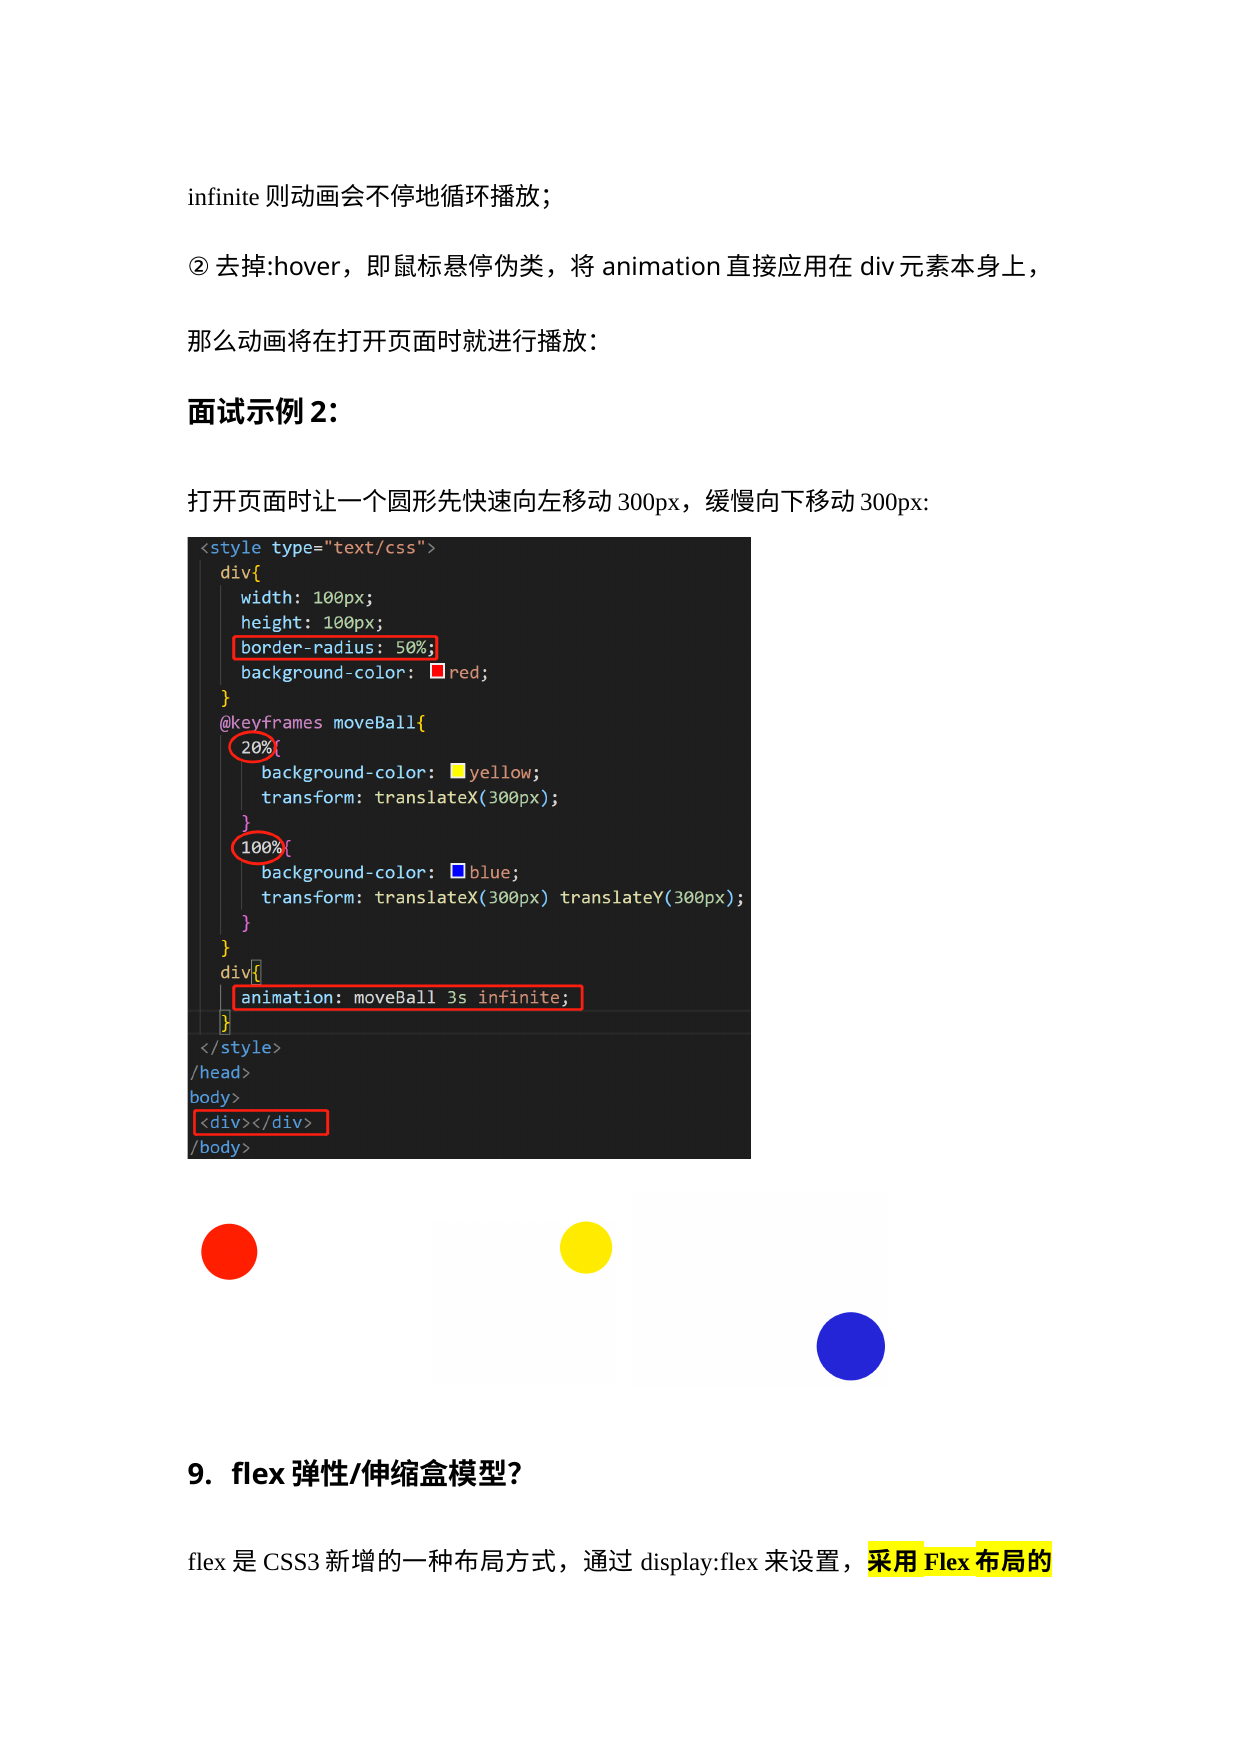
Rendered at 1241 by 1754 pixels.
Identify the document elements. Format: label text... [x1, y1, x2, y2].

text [187, 1527, 1053, 1592]
picture [631, 1191, 890, 1387]
picture [426, 1221, 619, 1387]
picture [187, 537, 751, 1159]
picture [187, 1220, 409, 1387]
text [187, 162, 1053, 227]
subtitle flex弹性/伸缩盒模型？ [187, 1439, 1053, 1504]
text 打开页面时让一个圆形先快速向左移动300px，缓慢向下移动300px: [187, 467, 1053, 532]
text ②去掉:hover，即鼠标悬停伪类，将animation直接应用在div元素本身上，那么动画将在打开页面时就进行播放： [187, 232, 1053, 372]
subtitle 面试示例2： [187, 377, 1053, 442]
